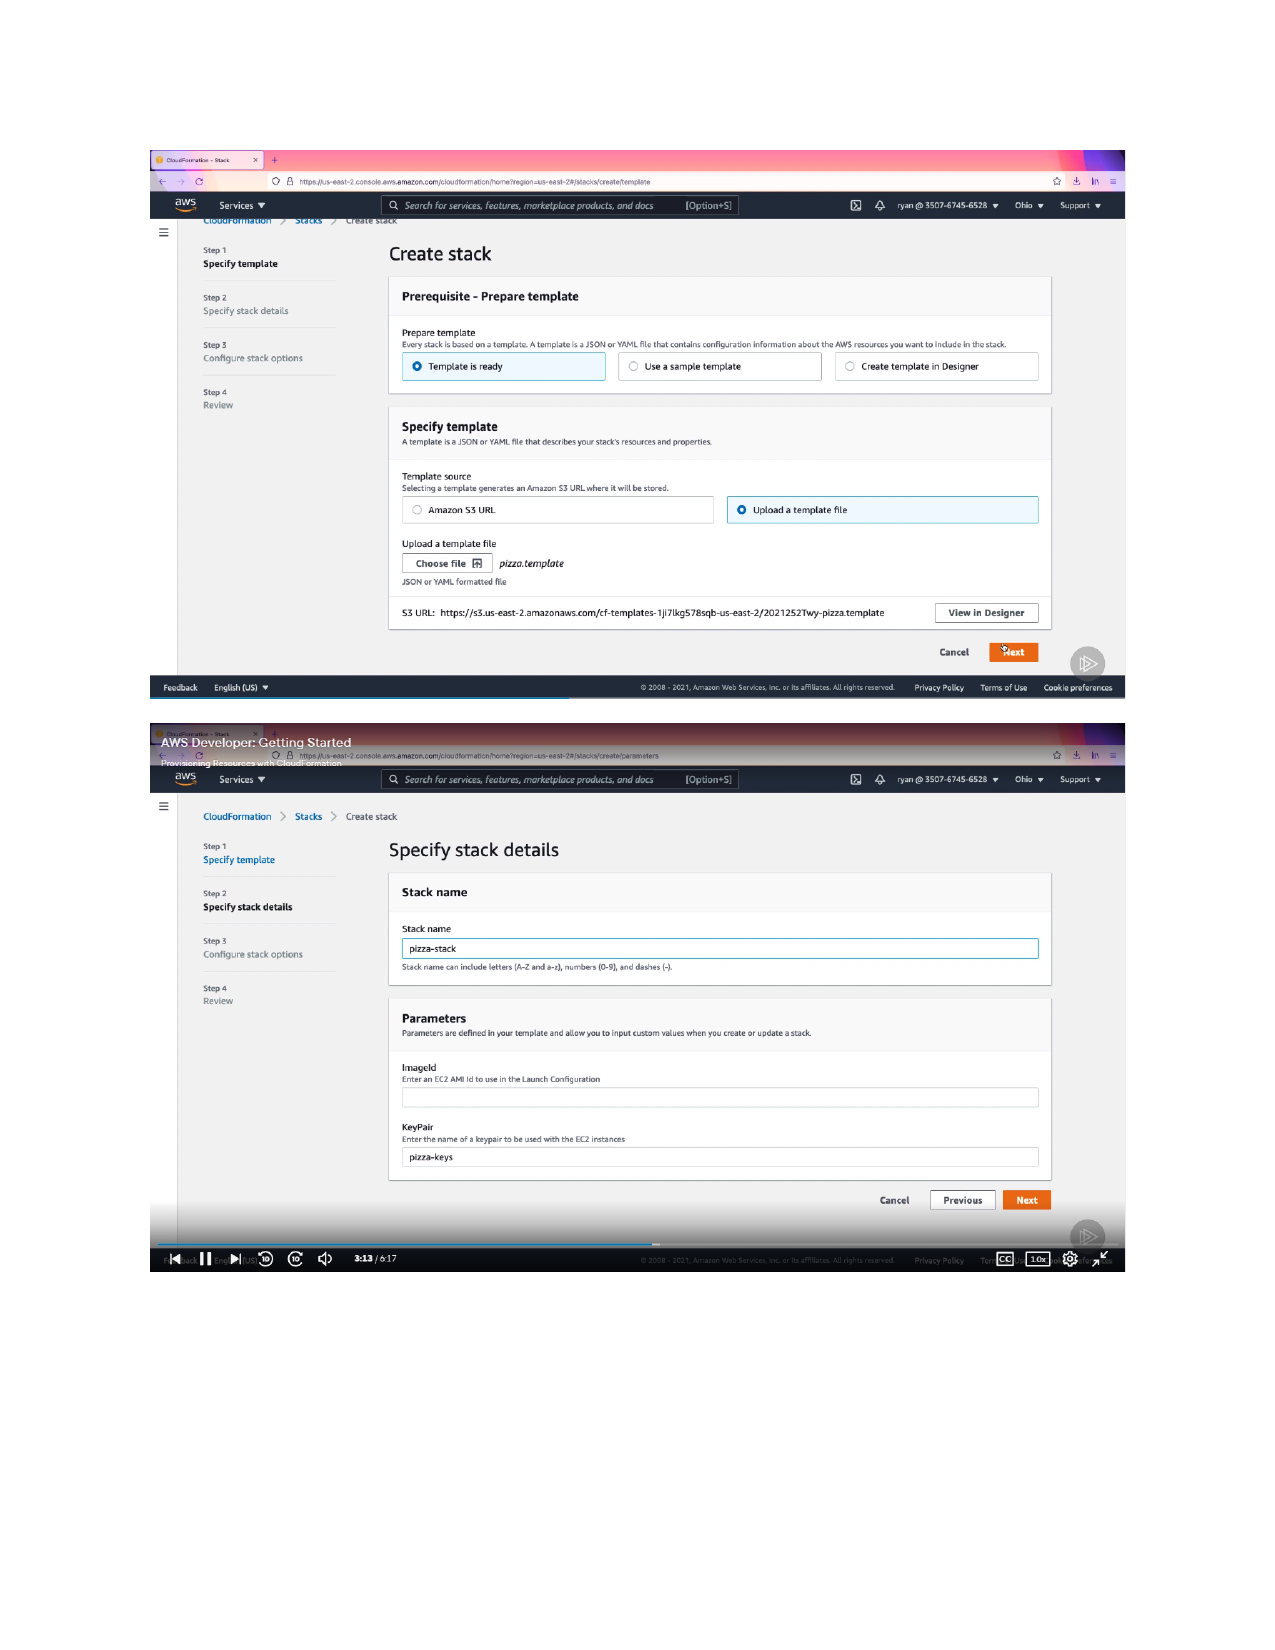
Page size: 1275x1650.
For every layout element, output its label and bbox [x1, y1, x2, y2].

picture [150, 723, 1125, 1272]
picture [150, 150, 1125, 699]
